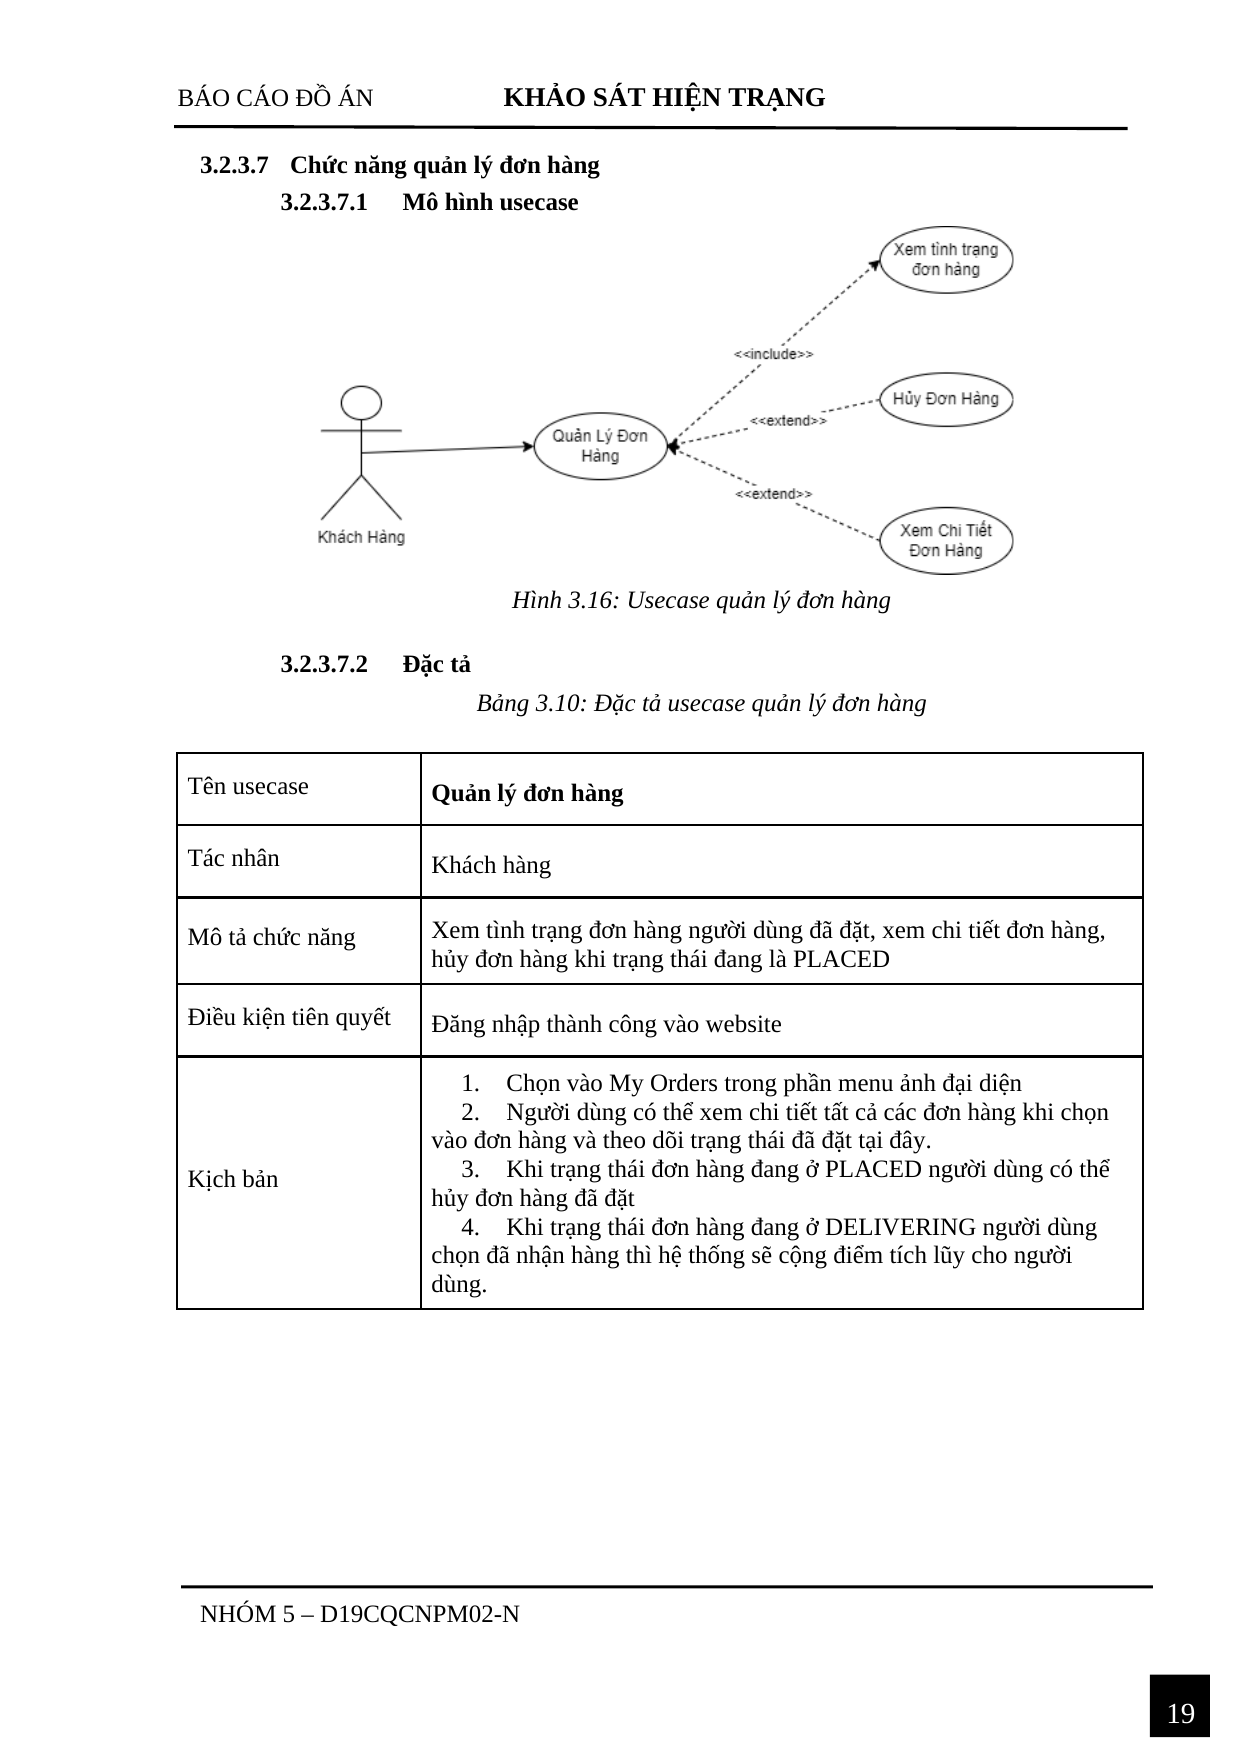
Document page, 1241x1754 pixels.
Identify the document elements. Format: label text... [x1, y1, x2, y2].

table_cell Chọn vào My Orders trong phần menu ảnh đại diện Người dùng có thể xem chi tiết tất cả các đơn hàng khi chọn vào đơn hàng và theo dõi trạng thái đã đặt tại đây. Khi trạng thái đơn hàng đang ở PLACED người dùng có thể hủy đơn hàng đã đặt Khi trạng thái đơn hàng đang ở DELIVERING người dùng chọn đã nhận hàng thì hệ thống sẽ cộng điểm tích lũy cho người dùng. [422, 1058, 1142, 1308]
table_header Tên usecase [178, 754, 420, 824]
subtitle Mô hình usecase [280, 187, 1153, 216]
table_cell Điều kiện tiên quyết [178, 985, 420, 1055]
table_cell Xem tình trạng đơn hàng người dùng đã đặt, xem chi tiết đơn hàng, hủy đơn hàng khi trạng thái đang là PLACED [422, 899, 1142, 983]
picture [317, 226, 1014, 575]
subtitle Chức năng quản lý đơn hàng [200, 150, 1153, 178]
table_cell Mô tả chức năng [178, 899, 420, 983]
table_cell Tác nhân [178, 826, 420, 896]
table_cell Đăng nhập thành công vào website [422, 985, 1142, 1055]
table_header Quản lý đơn hàng [422, 754, 1142, 824]
subtitle Đặc tả [280, 649, 1153, 678]
table_cell Khách hàng [422, 826, 1142, 896]
table_cell Kịch bản [178, 1058, 420, 1308]
